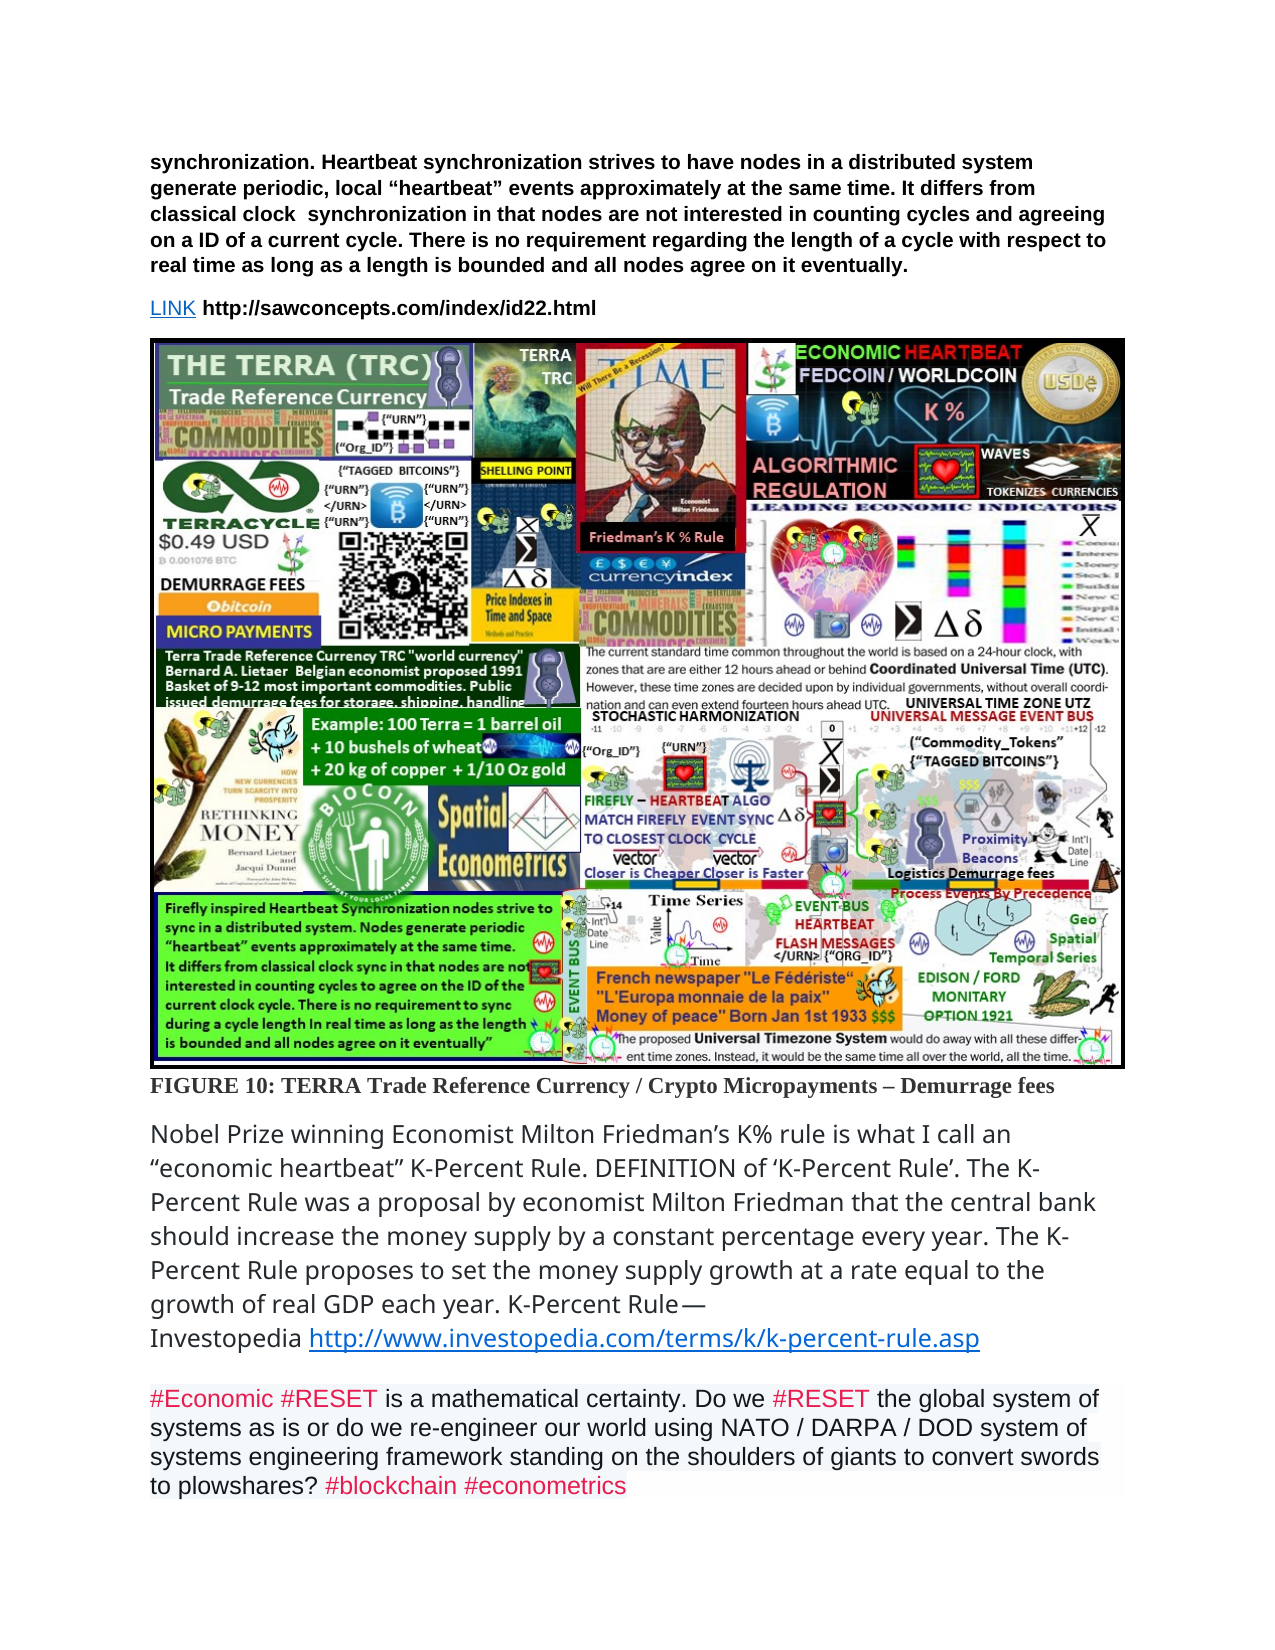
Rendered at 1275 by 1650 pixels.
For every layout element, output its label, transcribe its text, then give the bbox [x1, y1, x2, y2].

text FIGURE 10: TERRA Trade Reference Currency / Crypto Micropayments – Demurrage fees [150, 1069, 1125, 1098]
picture [154, 343, 1121, 1065]
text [150, 150, 1125, 277]
text Nobel Prize winning Economist Milton Friedman’s K% rule is what I call an “economic heartbeat” K-Percent Rule. DEFINITION of ‘K-Percent Rule’. The K-Percent Rule was a proposal by economist Milton Friedman that the central bank should increase the money supply by a constant percentage every year. The K-Percent Rule proposes to set the money supply growth at a rate equal to the growth of real GDP each year. K-Percent Rule — Investopedia http://www.investopedia.com/terms/k/k-percent-rule.asp [150, 1117, 1125, 1355]
text #Economic #RESET is a mathematical certainty. Do we #RESET the global system of systems as is or do we re-engineer our world using NATO / DARPA / DOD system of systems engineering framework standing on the shoulders of giants to convert swords to plowshares? #blockchain #econometrics [627, 1384, 1125, 1499]
text LINK http://sawconcepts.com/index/id22.html [150, 296, 1125, 320]
